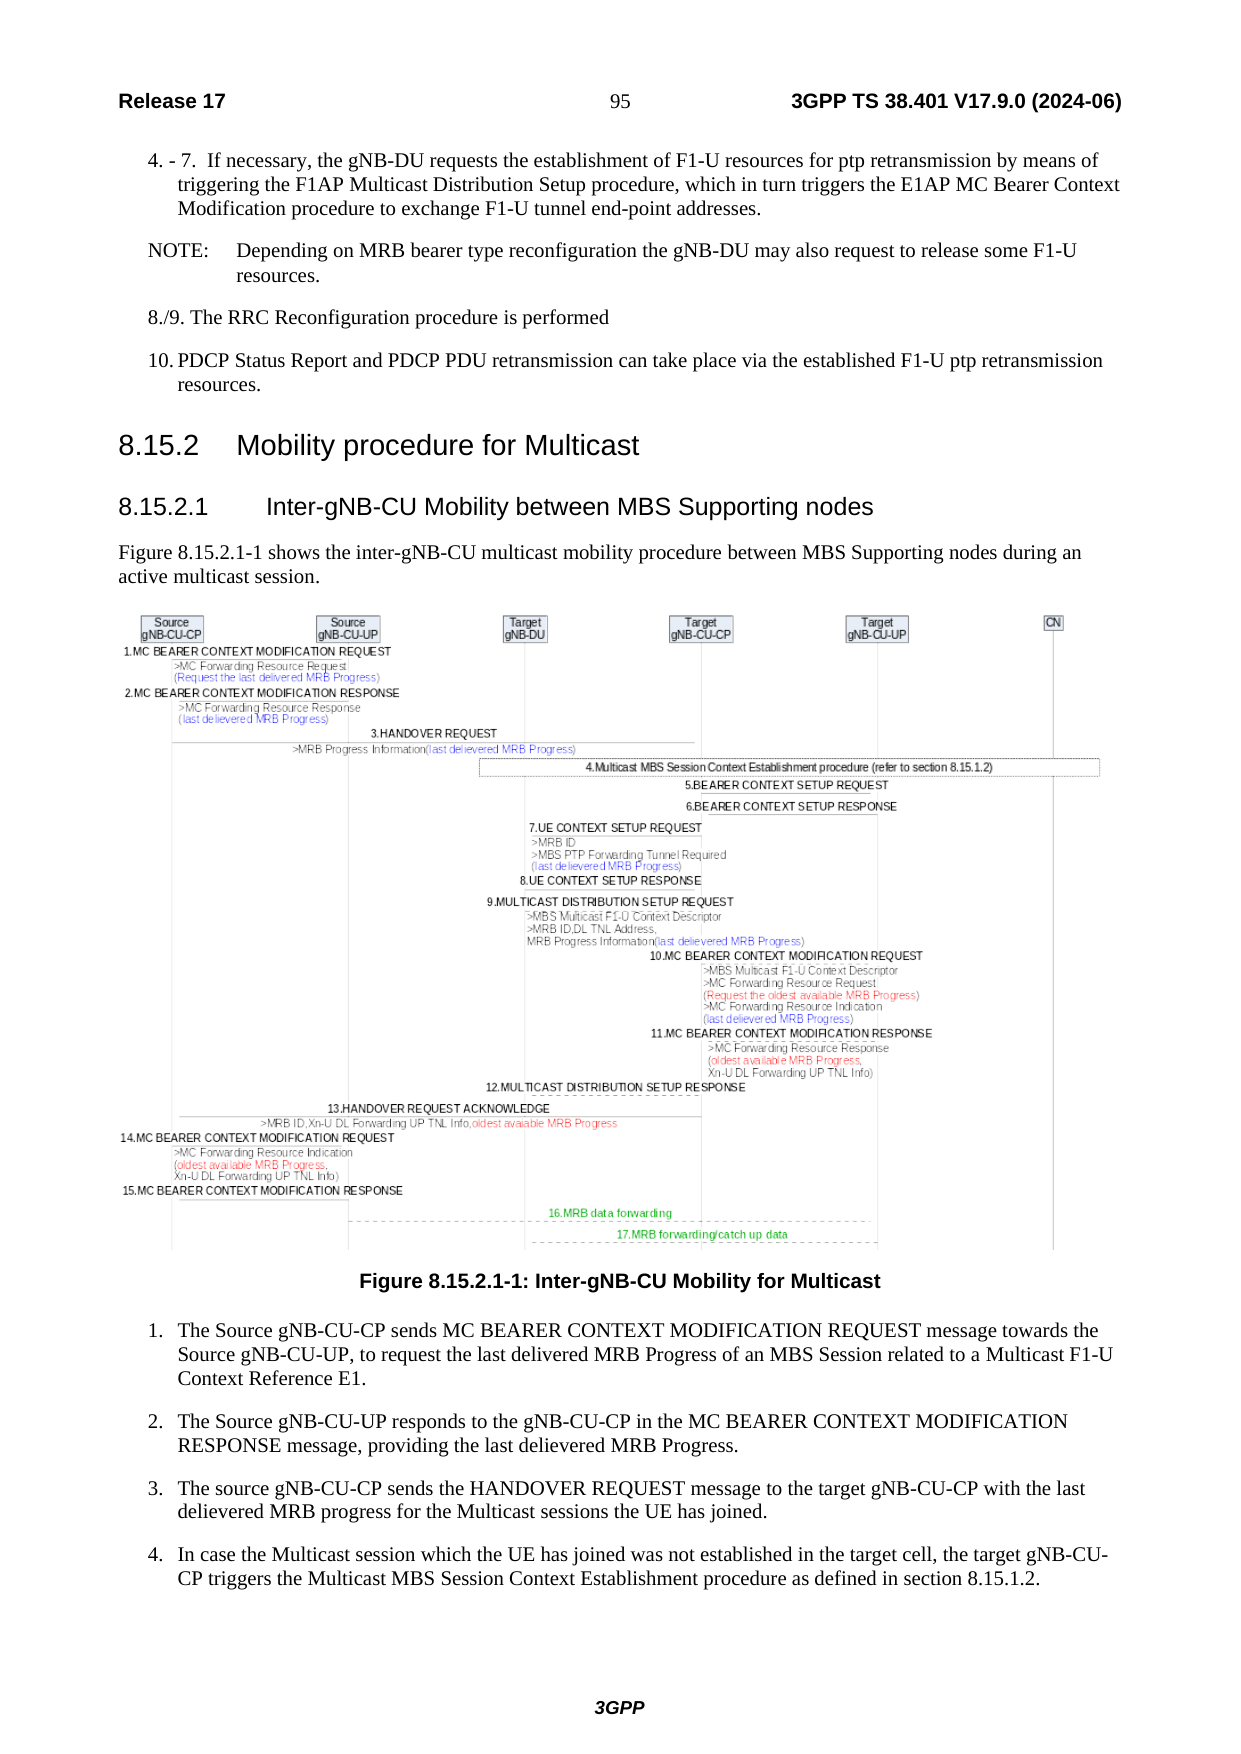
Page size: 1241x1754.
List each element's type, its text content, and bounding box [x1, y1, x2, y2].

text 4. - 7. If necessary, the gNB-DU requests the establishment of F1-U resources for ptp retransmission by means of triggering the F1AP Multicast Distribution Setup procedure, which in turn triggers the E1AP MC Bearer Context Modification procedure to exchange F1-U tunnel end-point addresses. [148, 147, 1122, 220]
text 10. PDCP Status Report and PDCP PDU retransmission can take place via the established F1-U ptp retransmission resources. [148, 348, 1122, 396]
subtitle 8.15.2 Mobility procedure for Multicast [118, 427, 1122, 461]
subtitle 8.15.2.1 Inter-gNB-CU Mobility between MBS Supporting nodes [118, 492, 1122, 521]
text Figure 8.15.2.1-1: Inter-gNB-CU Mobility for Multicast [118, 1269, 1122, 1293]
text Figure 8.15.2.1-1 shows the inter-gNB-CU multicast mobility procedure between MBS Supporting nodes during an active multicast session. [118, 540, 1122, 588]
text 1. The Source gNB-CU-CP sends MC BEARER CONTEXT MODIFICATION REQUEST message towards the Source gNB-CU-UP, to request the last delivered MRB Progress of an MBS Session related to a Multicast F1-U Context Reference E1. [148, 1318, 1122, 1390]
text 8./9. The RRC Reconfiguration procedure is performed [148, 305, 1122, 329]
text 3. The source gNB-CU-CP sends the HANDOVER REQUEST message to the target gNB-CU-CP with the last delievered MRB progress for the Multicast sessions the UE has joined. [148, 1475, 1122, 1523]
text NOTE: Depending on MRB bearer type reconfiguration the gNB-DU may also request to release some F1-U resources. [148, 238, 1122, 287]
text 4. In case the Multicast session which the UE has joined was not established in the target cell, the target gNB-CU-CP triggers the Multicast MBS Session Context Establishment procedure as defined in section 8.15.1.2. [148, 1542, 1122, 1590]
text 2. The Source gNB-CU-UP responds to the gNB-CU-CP in the MC BEARER CONTEXT MODIFICATION RESPONSE message, providing the last delievered MRB Progress. [148, 1408, 1122, 1457]
